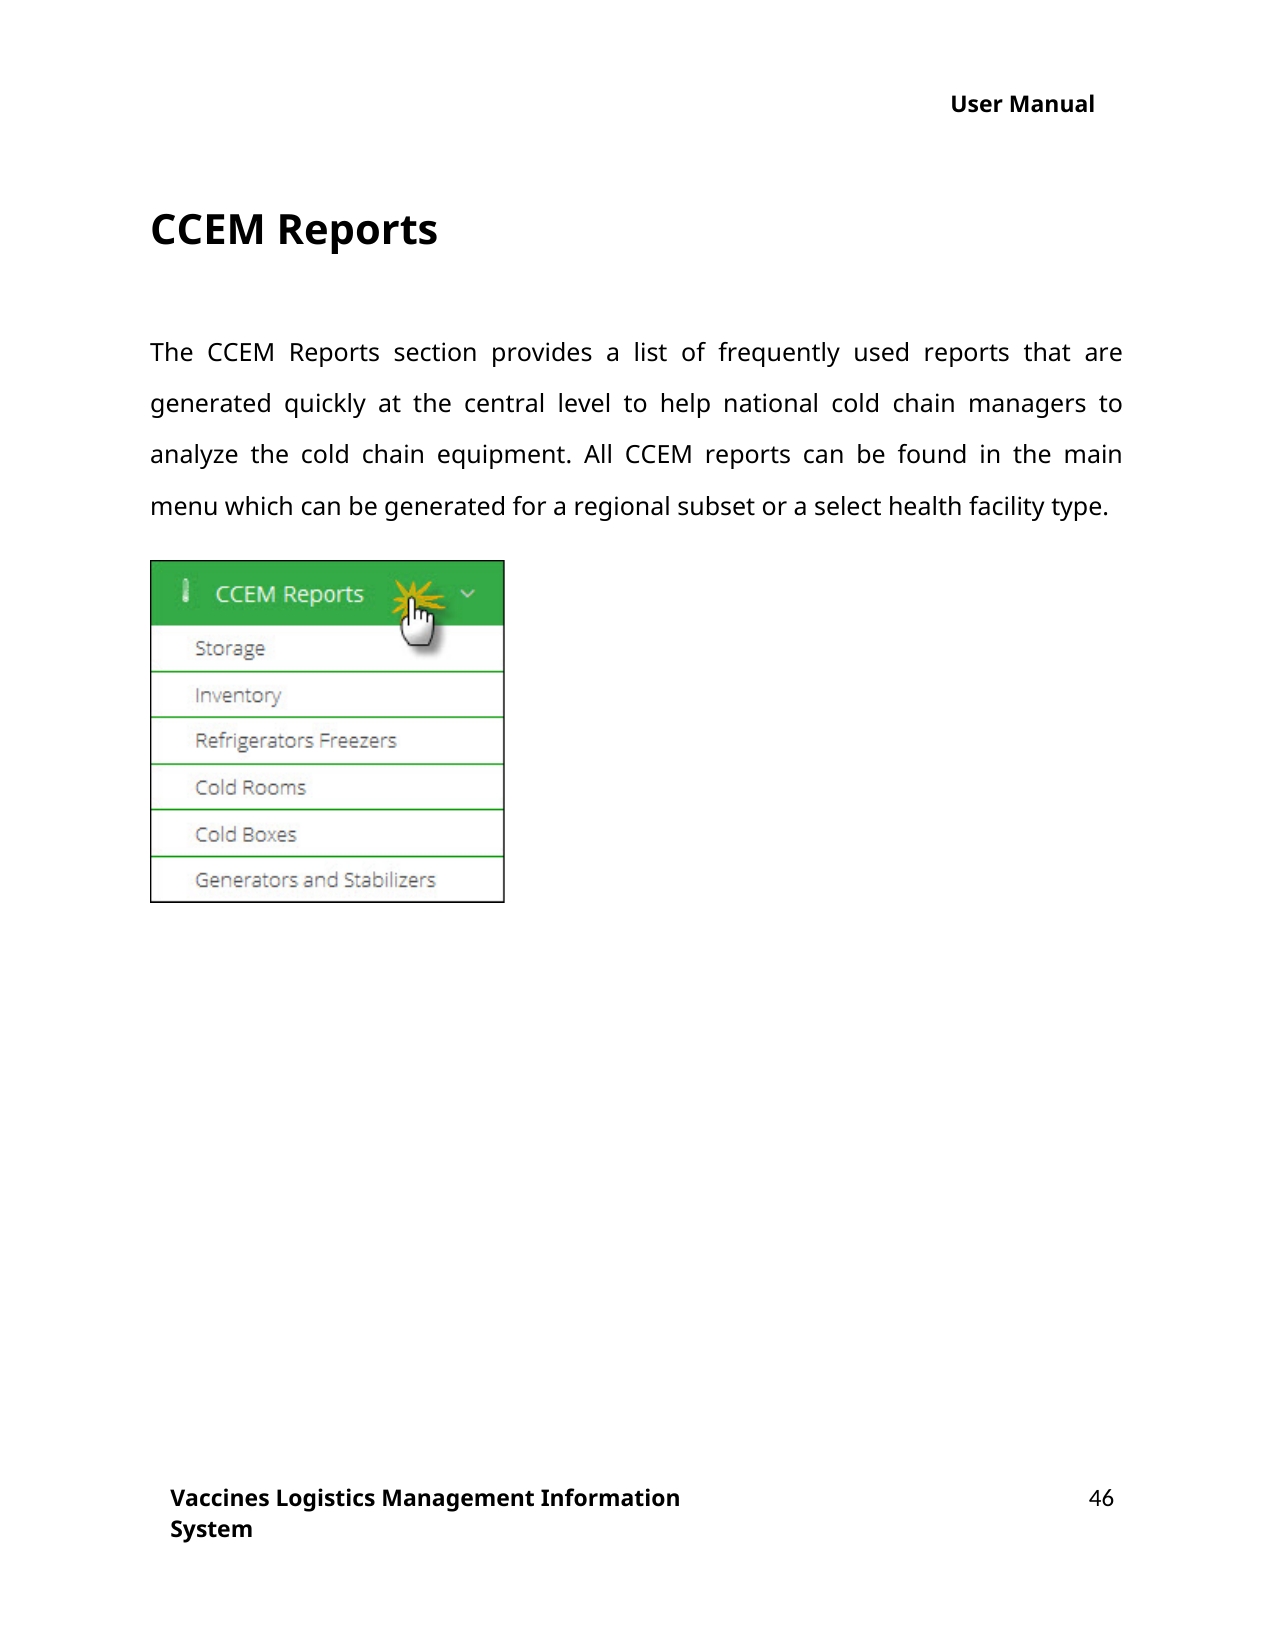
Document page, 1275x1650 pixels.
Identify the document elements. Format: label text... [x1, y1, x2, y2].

picture [150, 560, 505, 903]
subtitle CCEM Reports [150, 200, 1125, 257]
text The CCEM Reports section provides a list of frequently used reports that are generated quickly at the central level to help national cold chain managers to analyze the cold chain equipment. All CCEM reports can be found in the main menu which can be generated for a regional subset or a select health facility type. [150, 335, 1125, 522]
